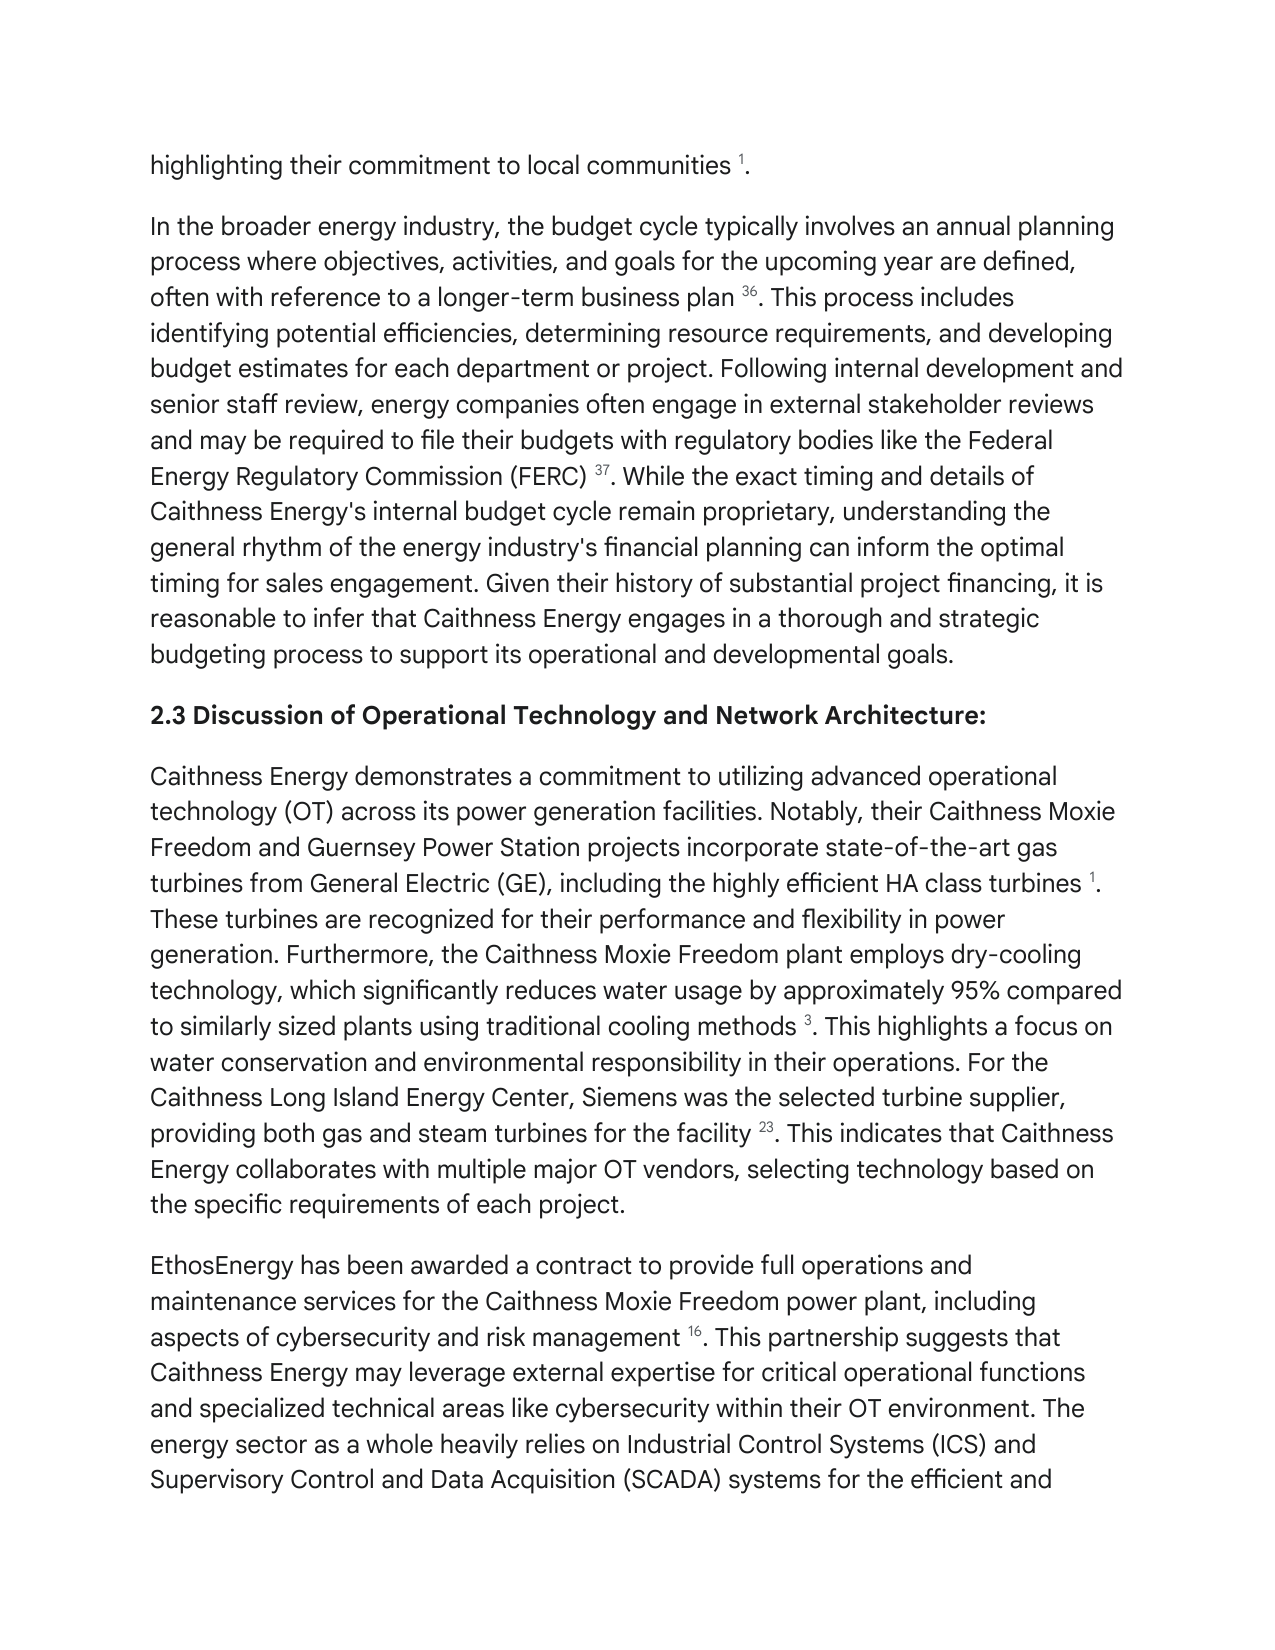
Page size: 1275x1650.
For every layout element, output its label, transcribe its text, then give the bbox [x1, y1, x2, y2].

text In the broader energy industry, the budget cycle typically involves an annual planning process where objectives, activities, and goals for the upcoming year are defined, often with reference to a longer-term business plan 36. This process includes identifying potential efficiencies, determining resource requirements, and developing budget estimates for each department or project. Following internal development and senior staff review, energy companies often engage in external stakeholder reviews and may be required to file their budgets with regulatory bodies like the Federal Energy Regulatory Commission (FERC) 37. While the exact timing and details of Caithness Energy's internal budget cycle remain proprietary, understanding the general rhythm of the energy industry's financial planning can inform the optimal timing for sales engagement. Given their history of substantial project financing, it is reasonable to infer that Caithness Energy engages in a thorough and strategic budgeting process to support its operational and developmental goals. [150, 211, 1125, 671]
text Caithness Energy demonstrates a commitment to utilizing advanced operational technology (OT) across its power generation facilities. Notably, their Caithness Moxie Freedom and Guernsey Power Station projects incorporate state-of-the-art gas turbines from General Electric (GE), including the highly efficient HA class turbines 1. These turbines are recognized for their performance and flexibility in power generation. Furthermore, the Caithness Moxie Freedom plant employs dry-cooling technology, which significantly reduces water usage by approximately 95% compared to similarly sized plants using traditional cooling methods 3. This highlights a focus on water conservation and environmental responsibility in their operations. For the Caithness Long Island Energy Center, Siemens was the selected turbine supplier, providing both gas and steam turbines for the facility 23. This indicates that Caithness Energy collaborates with multiple major OT vendors, selecting technology based on the specific requirements of each project. [150, 761, 1125, 1221]
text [150, 1250, 1125, 1496]
text 2.3 Discussion of Operational Technology and Network Architecture: [150, 700, 1125, 732]
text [150, 150, 1125, 181]
